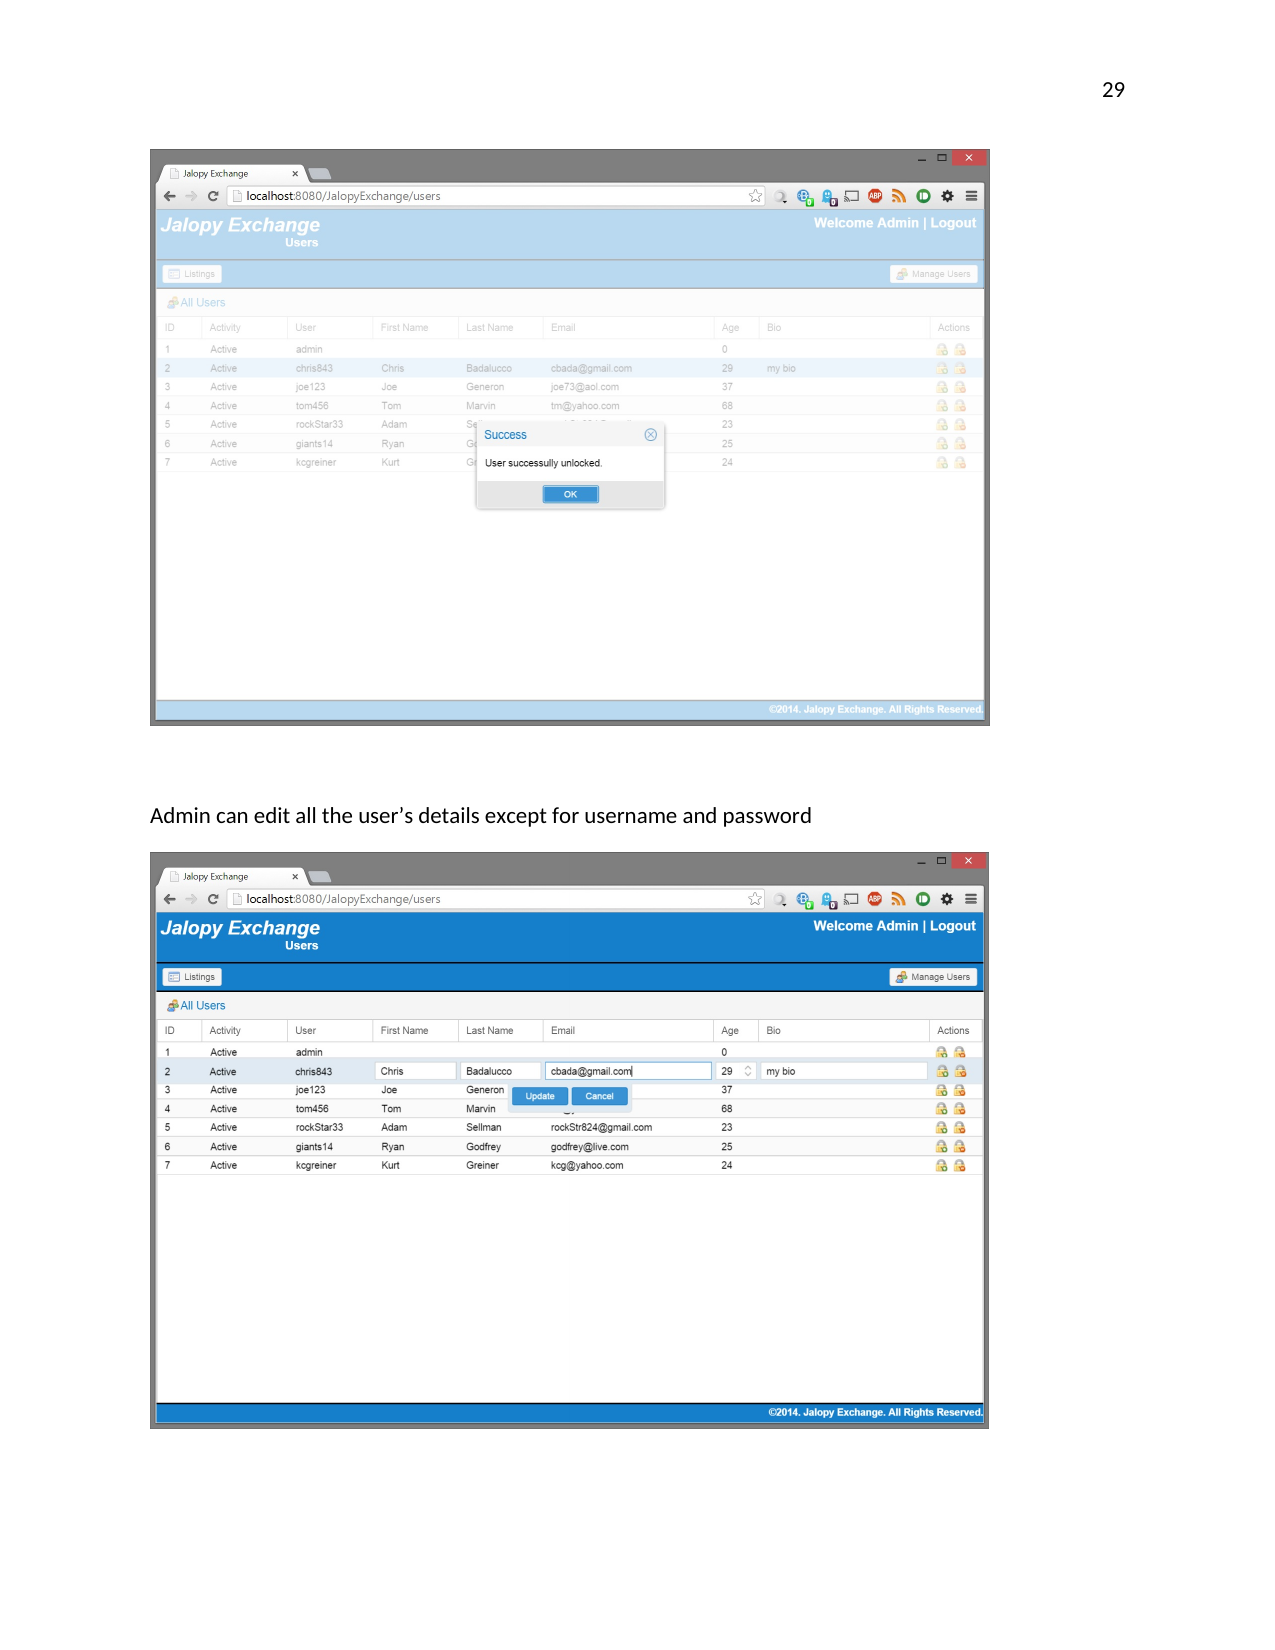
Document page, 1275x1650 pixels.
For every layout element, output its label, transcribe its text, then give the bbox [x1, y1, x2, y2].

picture [150, 149, 990, 726]
text Admin can edit all the user’s details except for username and password [150, 801, 1125, 829]
picture [150, 852, 989, 1429]
